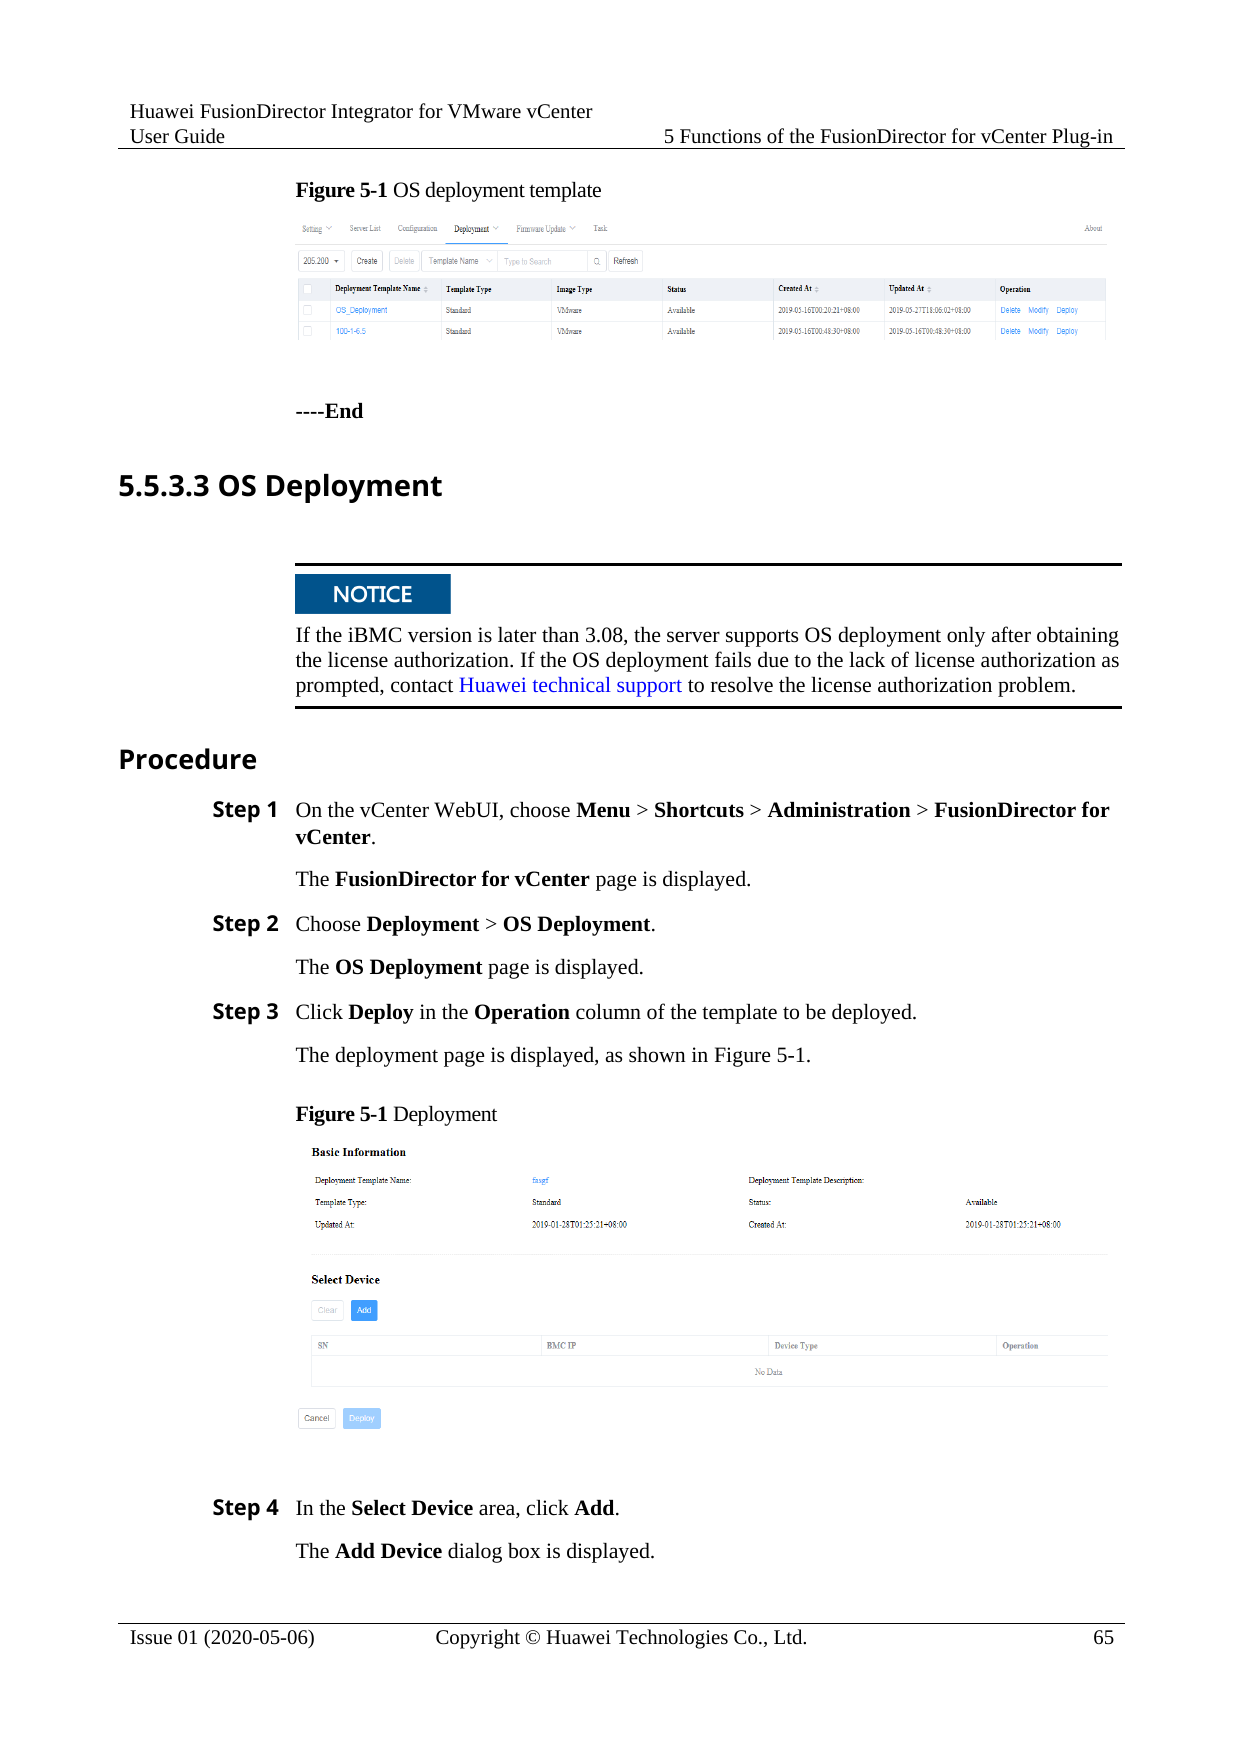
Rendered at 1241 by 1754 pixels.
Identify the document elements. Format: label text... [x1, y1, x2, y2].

picture [295, 1142, 1108, 1434]
text The Add Device dialog box is displayed. [295, 1538, 1122, 1564]
text OS deployment template [295, 177, 1122, 202]
text Choose Deployment > OS Deployment. [279, 907, 1122, 937]
picture [295, 218, 1107, 340]
text The FusionDirector for vCenter page is displayed. [295, 866, 1122, 891]
list On the vCenter WebUI, choose Menu > Shortcuts > Administration > FusionDirector for vCenter. [279, 794, 1122, 849]
text Procedure [118, 740, 1122, 777]
text ----End [295, 398, 1122, 423]
picture [295, 574, 451, 614]
text The deployment page is displayed, as shown in Figure 5-36. [295, 1042, 1122, 1067]
text Deployment [295, 1101, 1122, 1126]
text In the Select Device area, click Add. [279, 1492, 1122, 1522]
text If the iBMC version is later than 3.08, the server supports OS deployment only after obtaining the license authorization. If the OS deployment fails due to the lack of license authorization as prompted, contact Huawei technical support to resolve the license authorization problem. [295, 622, 1122, 706]
text Click Deploy in the Operation column of the template to be deployed. [279, 996, 1122, 1026]
subtitle OS Deployment [118, 465, 1122, 504]
text The OS Deployment page is displayed. [295, 954, 1122, 979]
